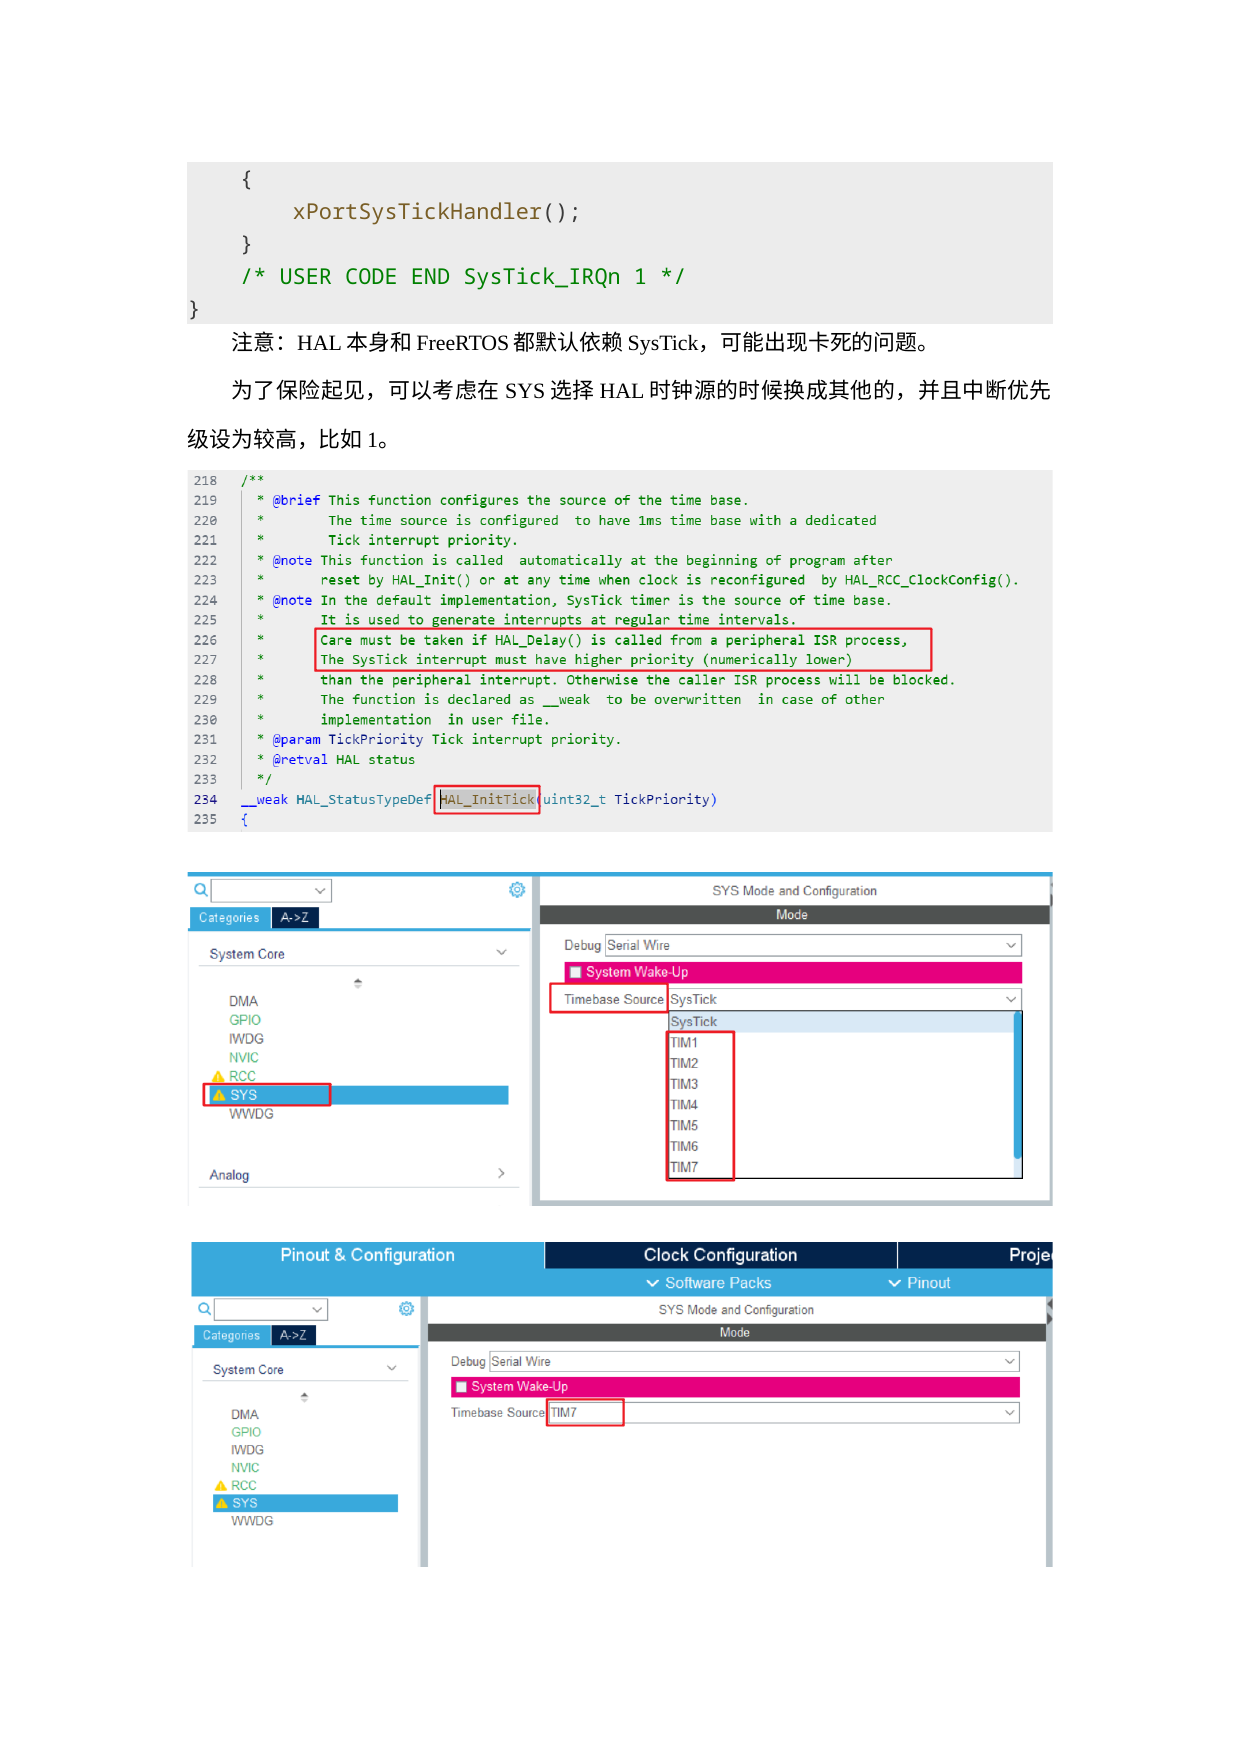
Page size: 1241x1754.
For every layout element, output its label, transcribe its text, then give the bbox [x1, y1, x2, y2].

text } [187, 292, 1053, 324]
picture [187, 1242, 1053, 1567]
text xPortSysTickHandler(); [187, 194, 1053, 227]
text 为了保险起见，可以考虑在SYS选择HAL时钟源的时候换成其他的，并且中断优先级设为较高，比如1。 [187, 373, 1053, 454]
text 注意：HAL本身和FreeRTOS都默认依赖SysTick，可能出现卡死的问题。 [187, 324, 1053, 357]
text { [187, 162, 1053, 194]
picture [187, 470, 1053, 832]
picture [187, 872, 1053, 1206]
text /* USER CODE END SysTick_IRQn 1 */ [187, 259, 1053, 292]
text } [187, 227, 1053, 259]
